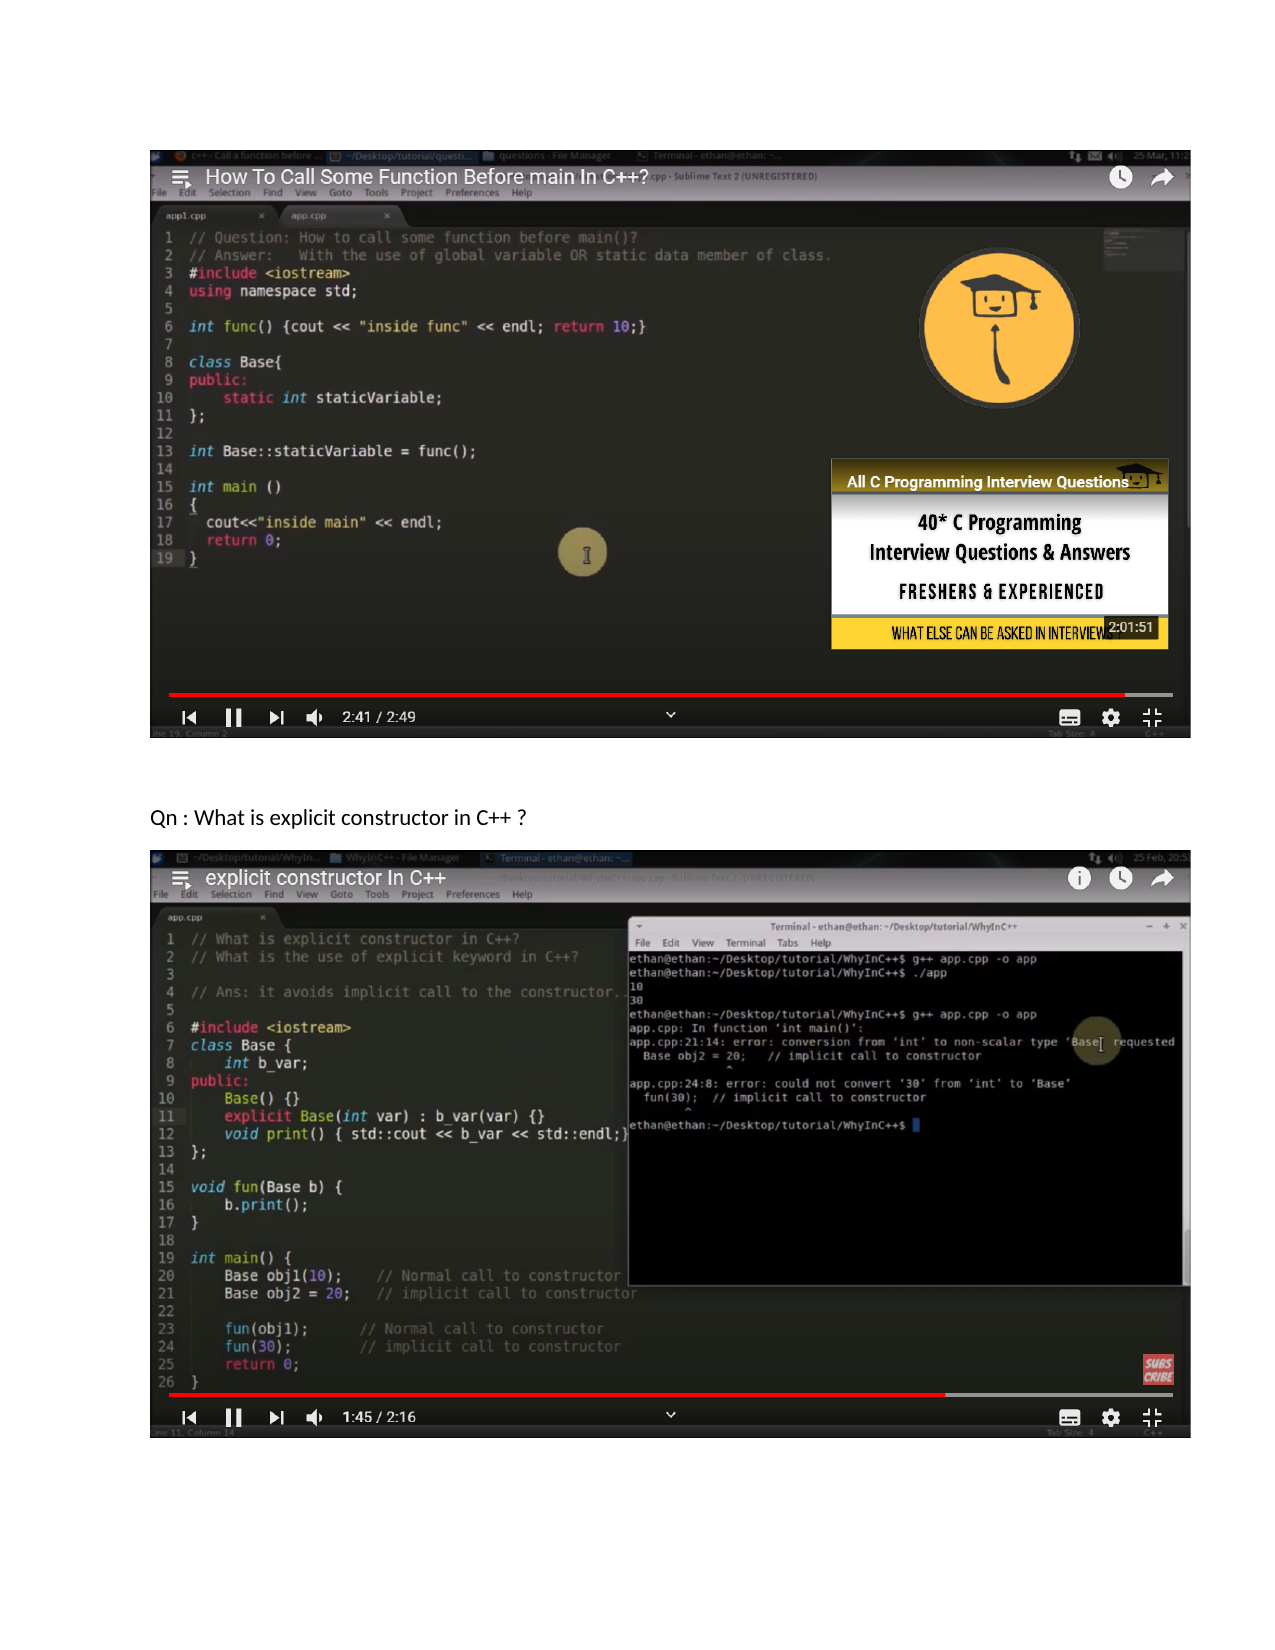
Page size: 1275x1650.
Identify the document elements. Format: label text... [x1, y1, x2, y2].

text Qn : What is explicit constructor in C++ ? [150, 803, 1125, 831]
picture [150, 150, 1191, 738]
picture [150, 850, 1191, 1438]
